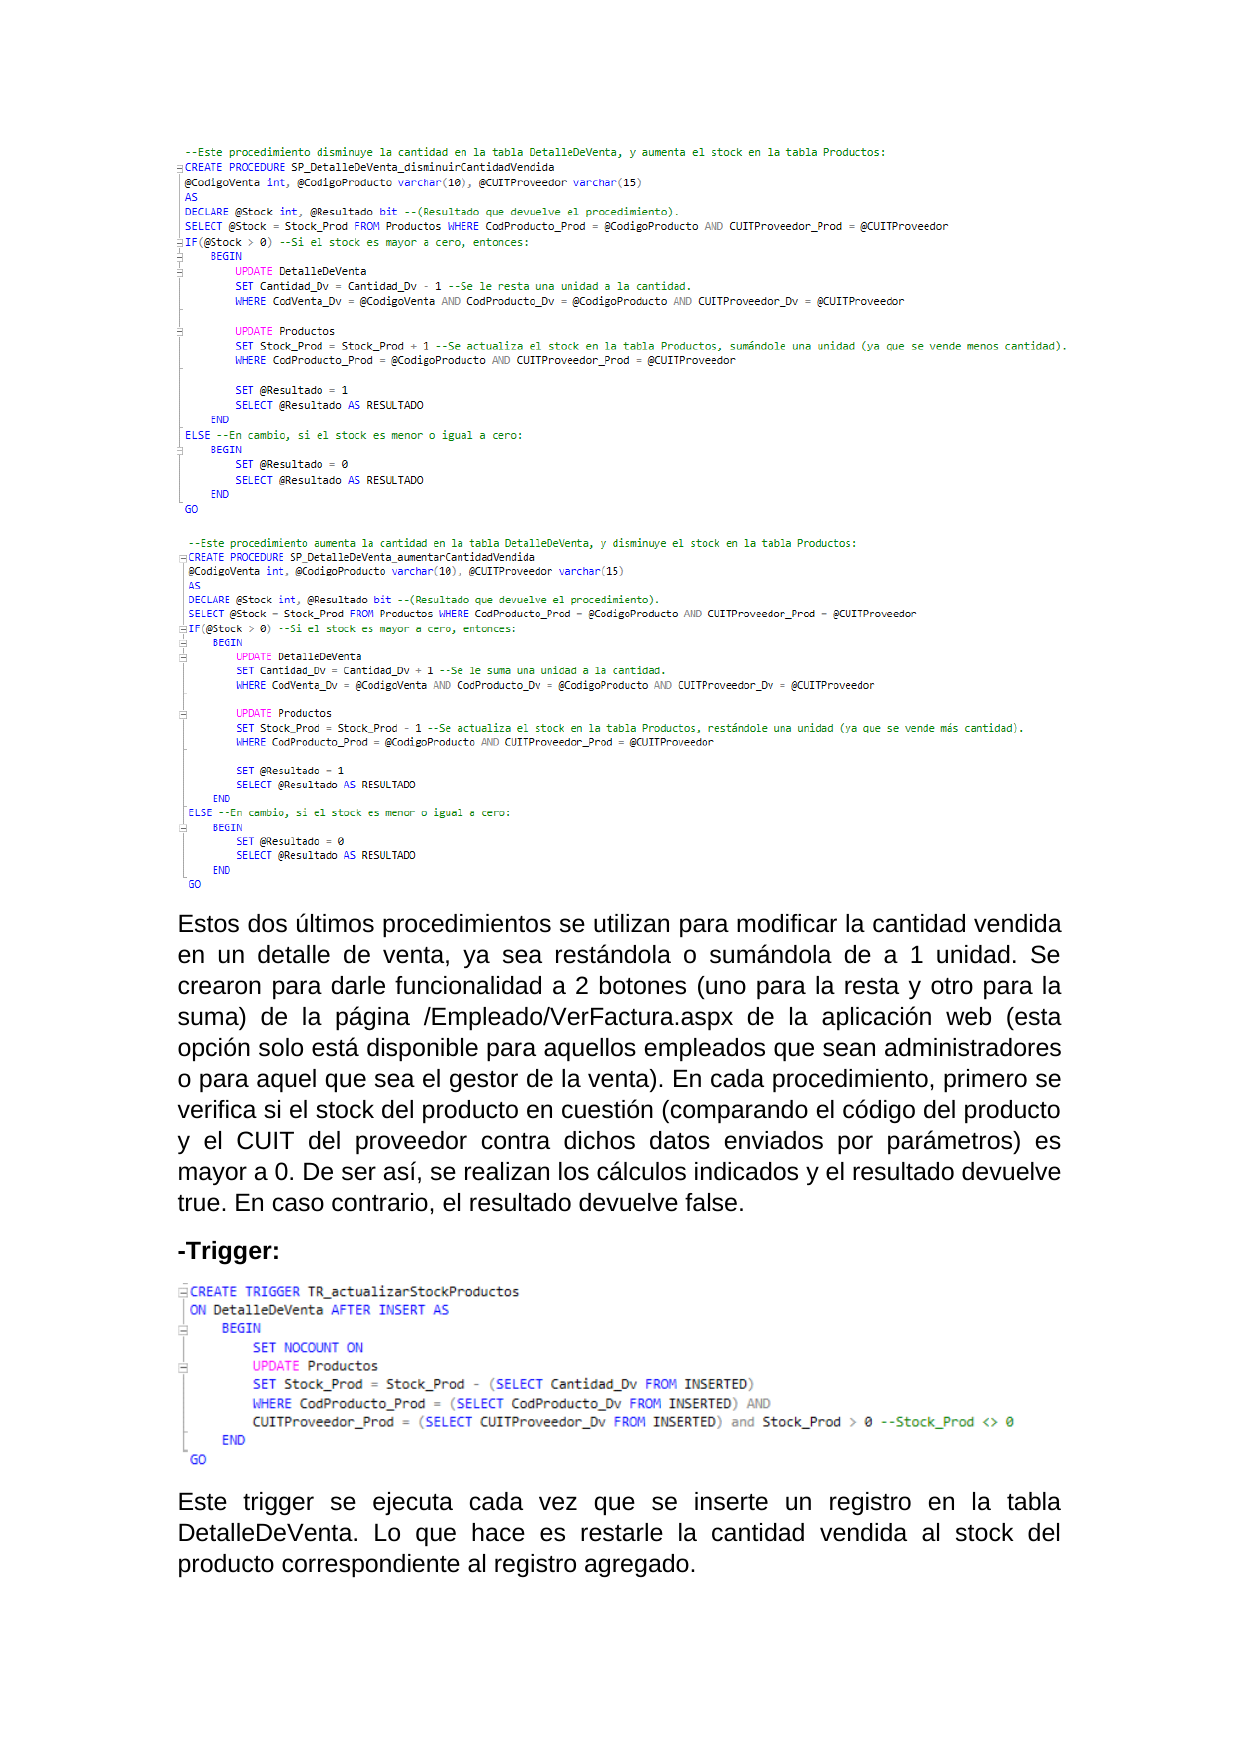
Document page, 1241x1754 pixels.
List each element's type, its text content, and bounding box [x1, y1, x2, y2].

text -Trigger: [177, 1236, 1063, 1264]
picture [177, 1283, 1028, 1468]
picture [177, 147, 1070, 518]
picture [177, 536, 1028, 890]
text Este trigger se ejecuta cada vez que se inserte un registro en la tabla DetalleDeVenta. Lo que hace es restarle la cantidad vendida al stock del producto correspondiente al registro agregado. [177, 1487, 1063, 1578]
text Estos dos últimos procedimientos se utilizan para modificar la cantidad vendida en un detalle de venta, ya sea restándola o sumándola de a 1 unidad. Se crearon para darle funcionalidad a 2 botones (uno para la resta y otro para la suma) de la página /Empleado/VerFactura.aspx de la aplicación web (esta opción solo está disponible para aquellos empleados que sean administradores o para aquel que sea el gestor de la venta). En cada procedimiento, primero se verifica si el stock del producto en cuestión (comparando el código del producto y el CUIT del proveedor contra dichos datos enviados por parámetros) es mayor a 0. De ser así, se realizan los cálculos indicados y el resultado devuelve true. En caso contrario, el resultado devuelve false. [177, 909, 1063, 1217]
